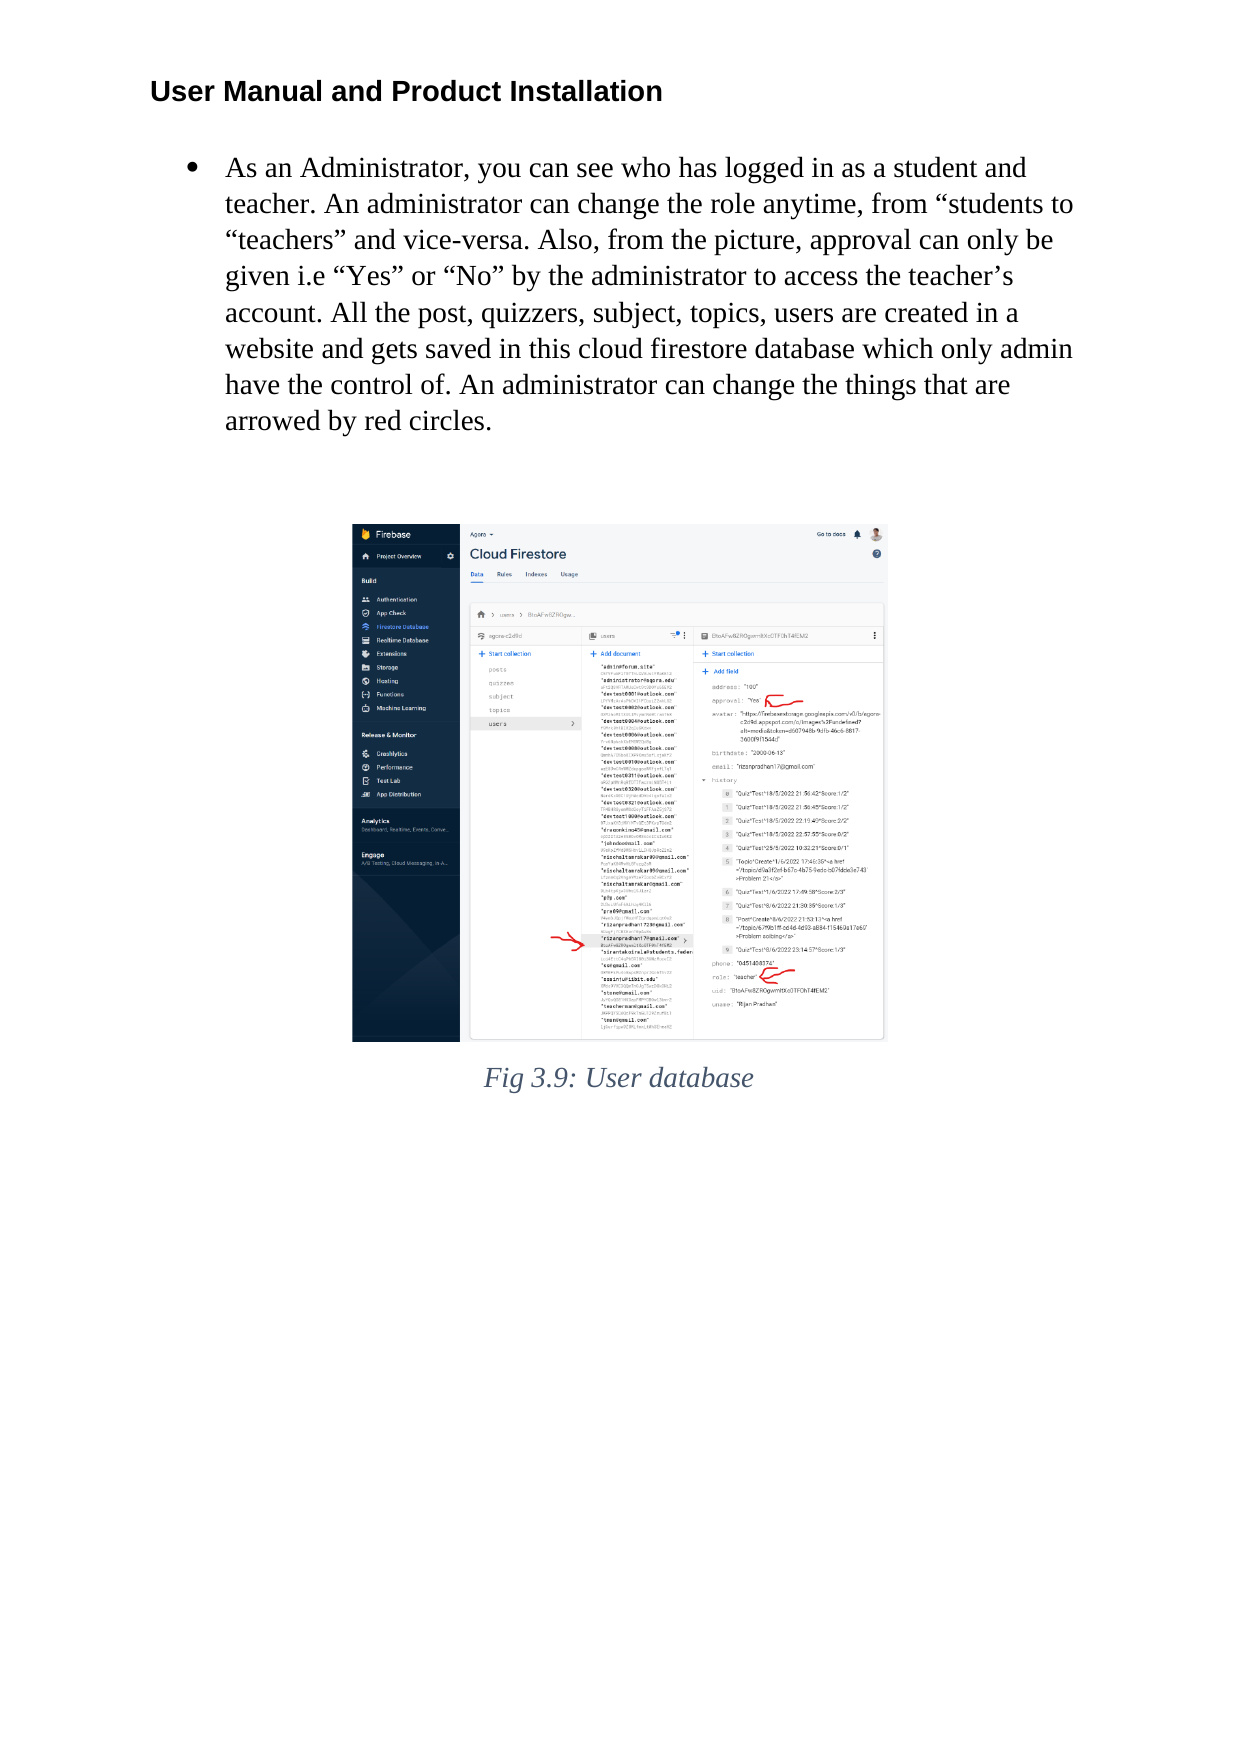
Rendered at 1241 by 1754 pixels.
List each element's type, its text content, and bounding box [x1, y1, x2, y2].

text Fig 3.9: User database [150, 1060, 1090, 1094]
list As an Administrator, you can see who has logged in as a student and teacher. An administrator can change the role anytime, from “students to “teachers” and vice-versa. Also, from the picture, approval can only be given i.e “Yes” or “No” by the administrator to access the teacher’s account. All the post, quizzers, subject, topics, users are created in a website and gets saved in this cloud firestore database which only admin have the control of. An administrator can change the things that are arrowed by red circles. [187, 150, 1090, 437]
picture [352, 524, 888, 1042]
